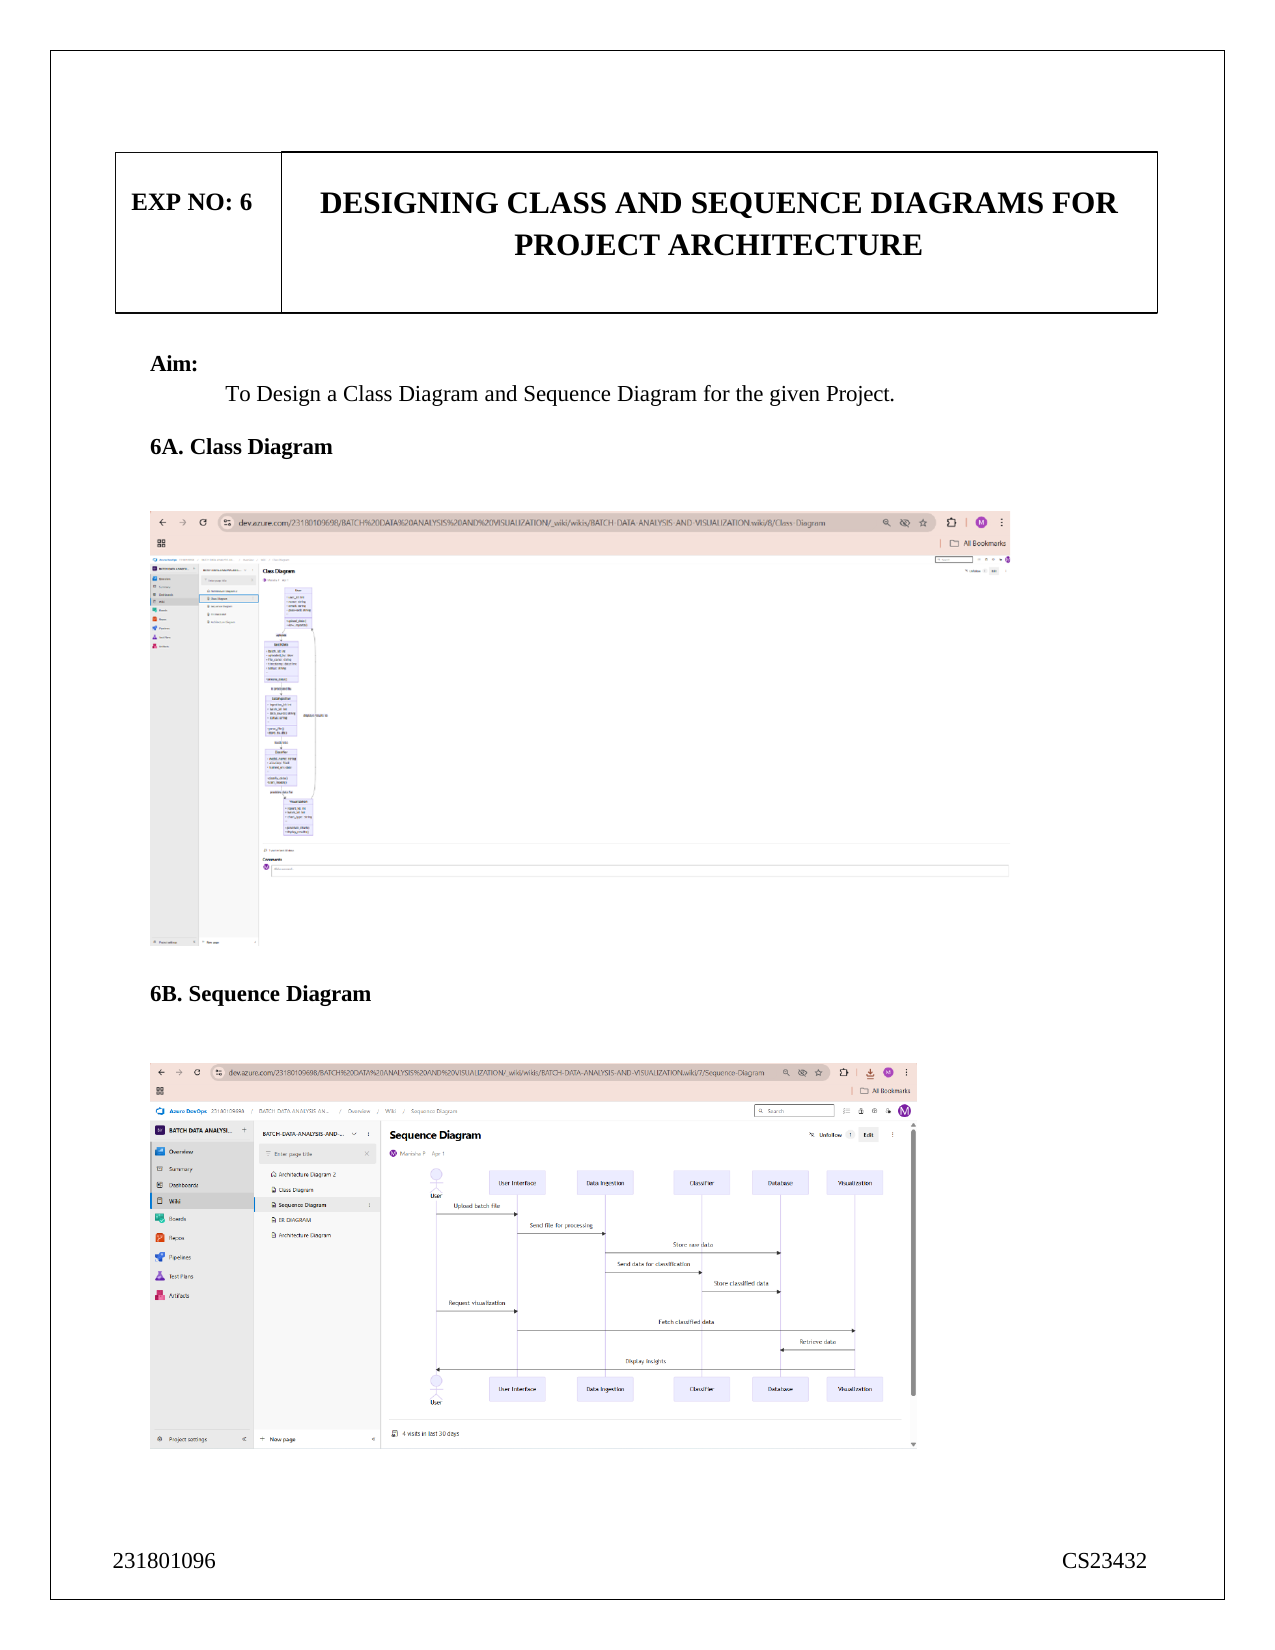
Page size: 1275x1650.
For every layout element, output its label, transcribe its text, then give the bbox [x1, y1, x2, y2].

text 6A. Class Diagram [150, 433, 1162, 460]
picture [150, 1063, 917, 1449]
text Aim: [150, 350, 1162, 376]
text 6B. Sequence Diagram [150, 980, 1162, 1007]
text To Design a Class Diagram and Sequence Diagram for the given Project. [225, 380, 1162, 407]
picture [150, 511, 1011, 946]
